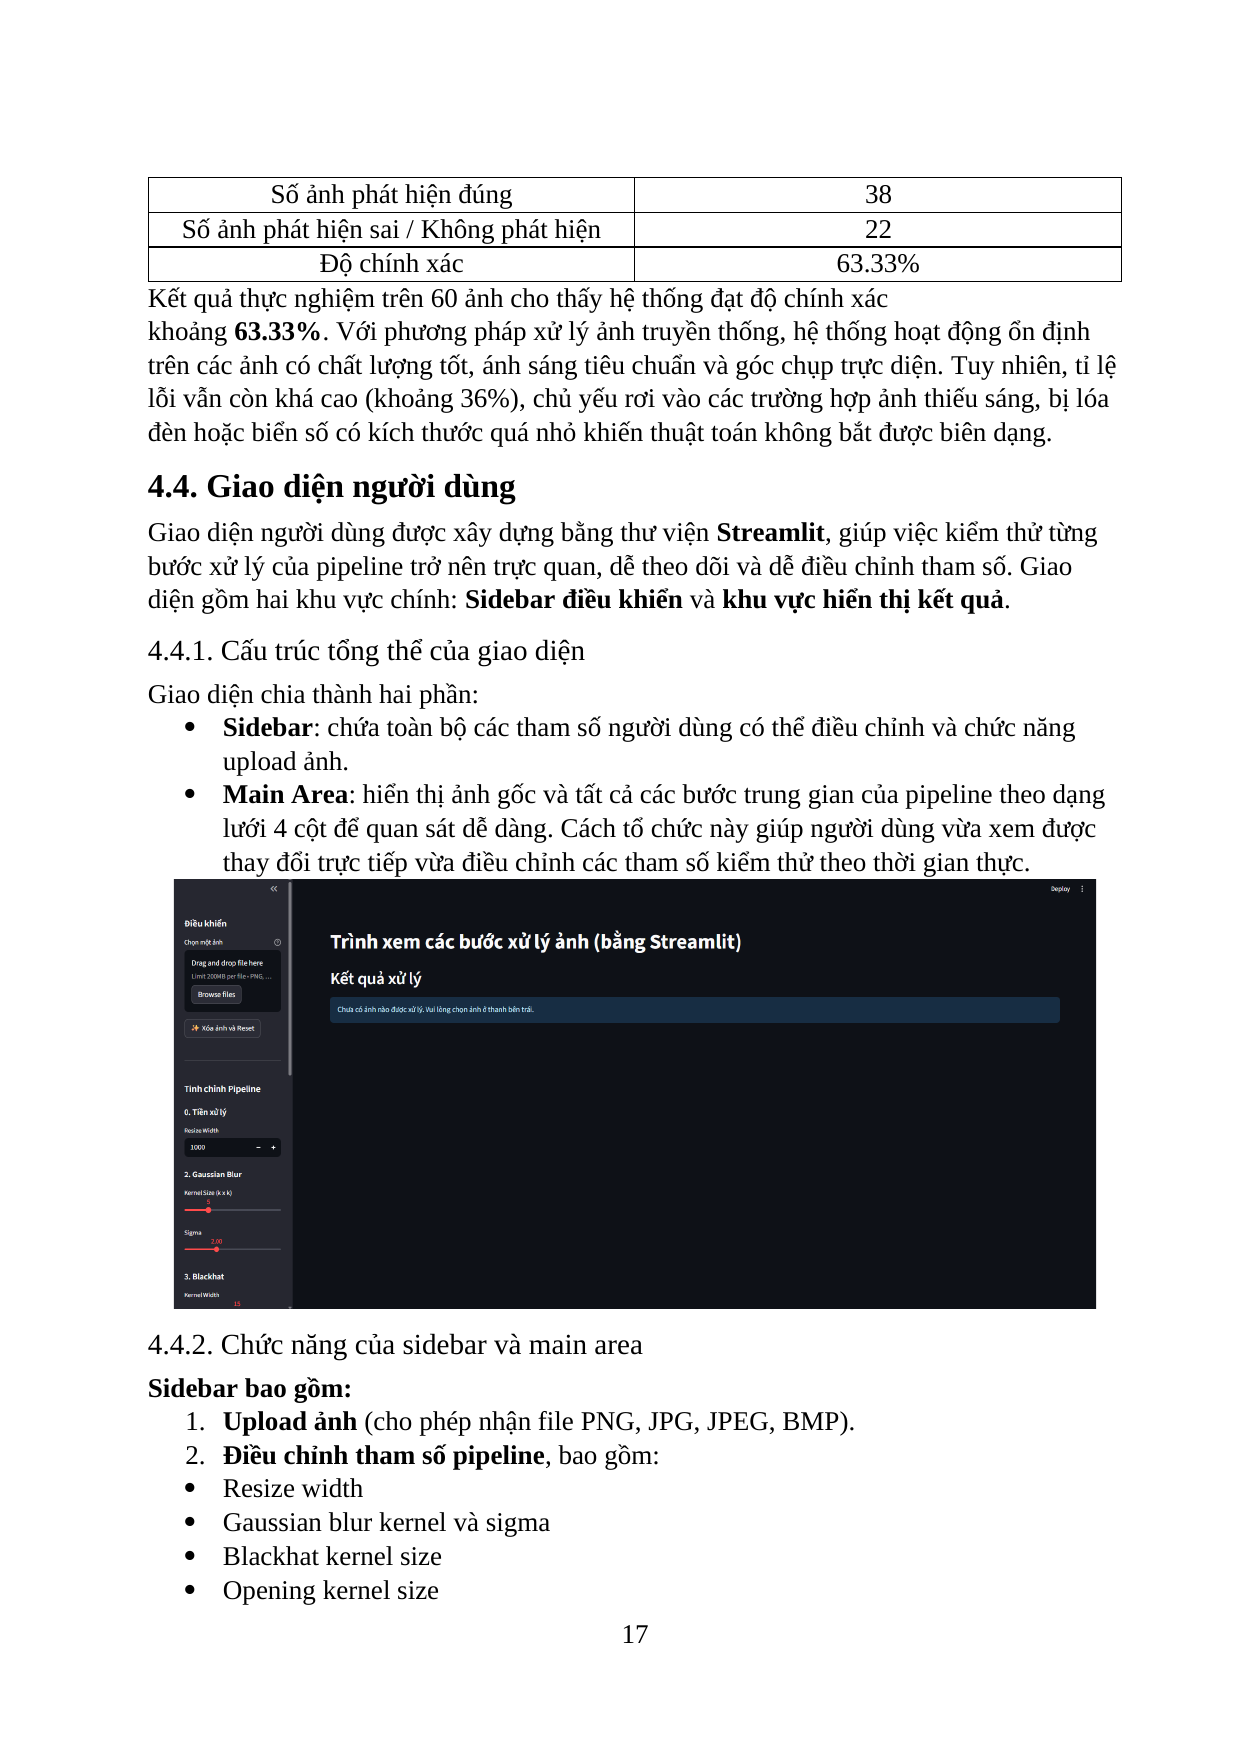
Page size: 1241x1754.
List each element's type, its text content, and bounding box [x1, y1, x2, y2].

list Upload ảnh (cho phép nhận file PNG, JPG, JPEG, BMP). [185, 1406, 1122, 1437]
list Main Area: hiển thị ảnh gốc và tất cả các bước trung gian của pipeline theo dạng lưới 4 cột để quan sát dễ dàng. Cách tổ chức này giúp người dùng vừa xem được thay đổi trực tiếp vừa điều chỉnh các tham số kiểm thử theo thời gian thực. [185, 778, 1122, 877]
text Giao diện chia thành hai phần: [148, 678, 1122, 709]
table_cell Độ chính xác [149, 248, 634, 281]
table_cell 63.33% [635, 248, 1121, 281]
table_cell 22 [635, 213, 1121, 246]
table_cell Số ảnh phát hiện sai / Không phát hiện [149, 213, 634, 246]
subtitle 4.4. Giao diện người dùng [148, 466, 1122, 505]
text Giao diện người dùng được xây dựng bằng thư viện Streamlit, giúp việc kiểm thử từng bước xử lý của pipeline trở nên trực quan, dễ theo dõi và dễ điều chỉnh tham số. Giao diện gồm hai khu vực chính: Sidebar điều khiển và khu vực hiển thị kết quả. [148, 516, 1122, 614]
table_cell Số ảnh phát hiện đúng [149, 178, 634, 212]
picture [173, 879, 1097, 1309]
list Opening kernel size [185, 1574, 1122, 1605]
subtitle 4.4.2. Chức năng của sidebar và main area [148, 1327, 1122, 1361]
list Blackhat kernel size [185, 1540, 1122, 1571]
list Sidebar: chứa toàn bộ các tham số người dùng có thể điều chỉnh và chức năng upload ảnh. [185, 711, 1122, 776]
table_cell 38 [635, 178, 1121, 212]
list Gaussian blur kernel và sigma [185, 1506, 1122, 1538]
subtitle 4.4.1. Cấu trúc tổng thể của giao diện [148, 633, 1122, 667]
list Resize width [185, 1473, 1122, 1504]
text Kết quả thực nghiệm trên 60 ảnh cho thấy hệ thống đạt độ chính xác khoảng 63.33%. Với phương pháp xử lý ảnh truyền thống, hệ thống hoạt động ổn định trên các ảnh có chất lượng tốt, ánh sáng tiêu chuẩn và góc chụp trực diện. Tuy nhiên, tỉ lệ lỗi vẫn còn khá cao (khoảng 36%), chủ yếu rơi vào các trường hợp ảnh thiếu sáng, bị lóa đèn hoặc biển số có kích thước quá nhỏ khiến thuật toán không bắt được biên dạng. [148, 282, 1122, 447]
list Điều chỉnh tham số pipeline, bao gồm: [185, 1439, 1122, 1470]
text Sidebar bao gồm: [148, 1372, 1122, 1403]
